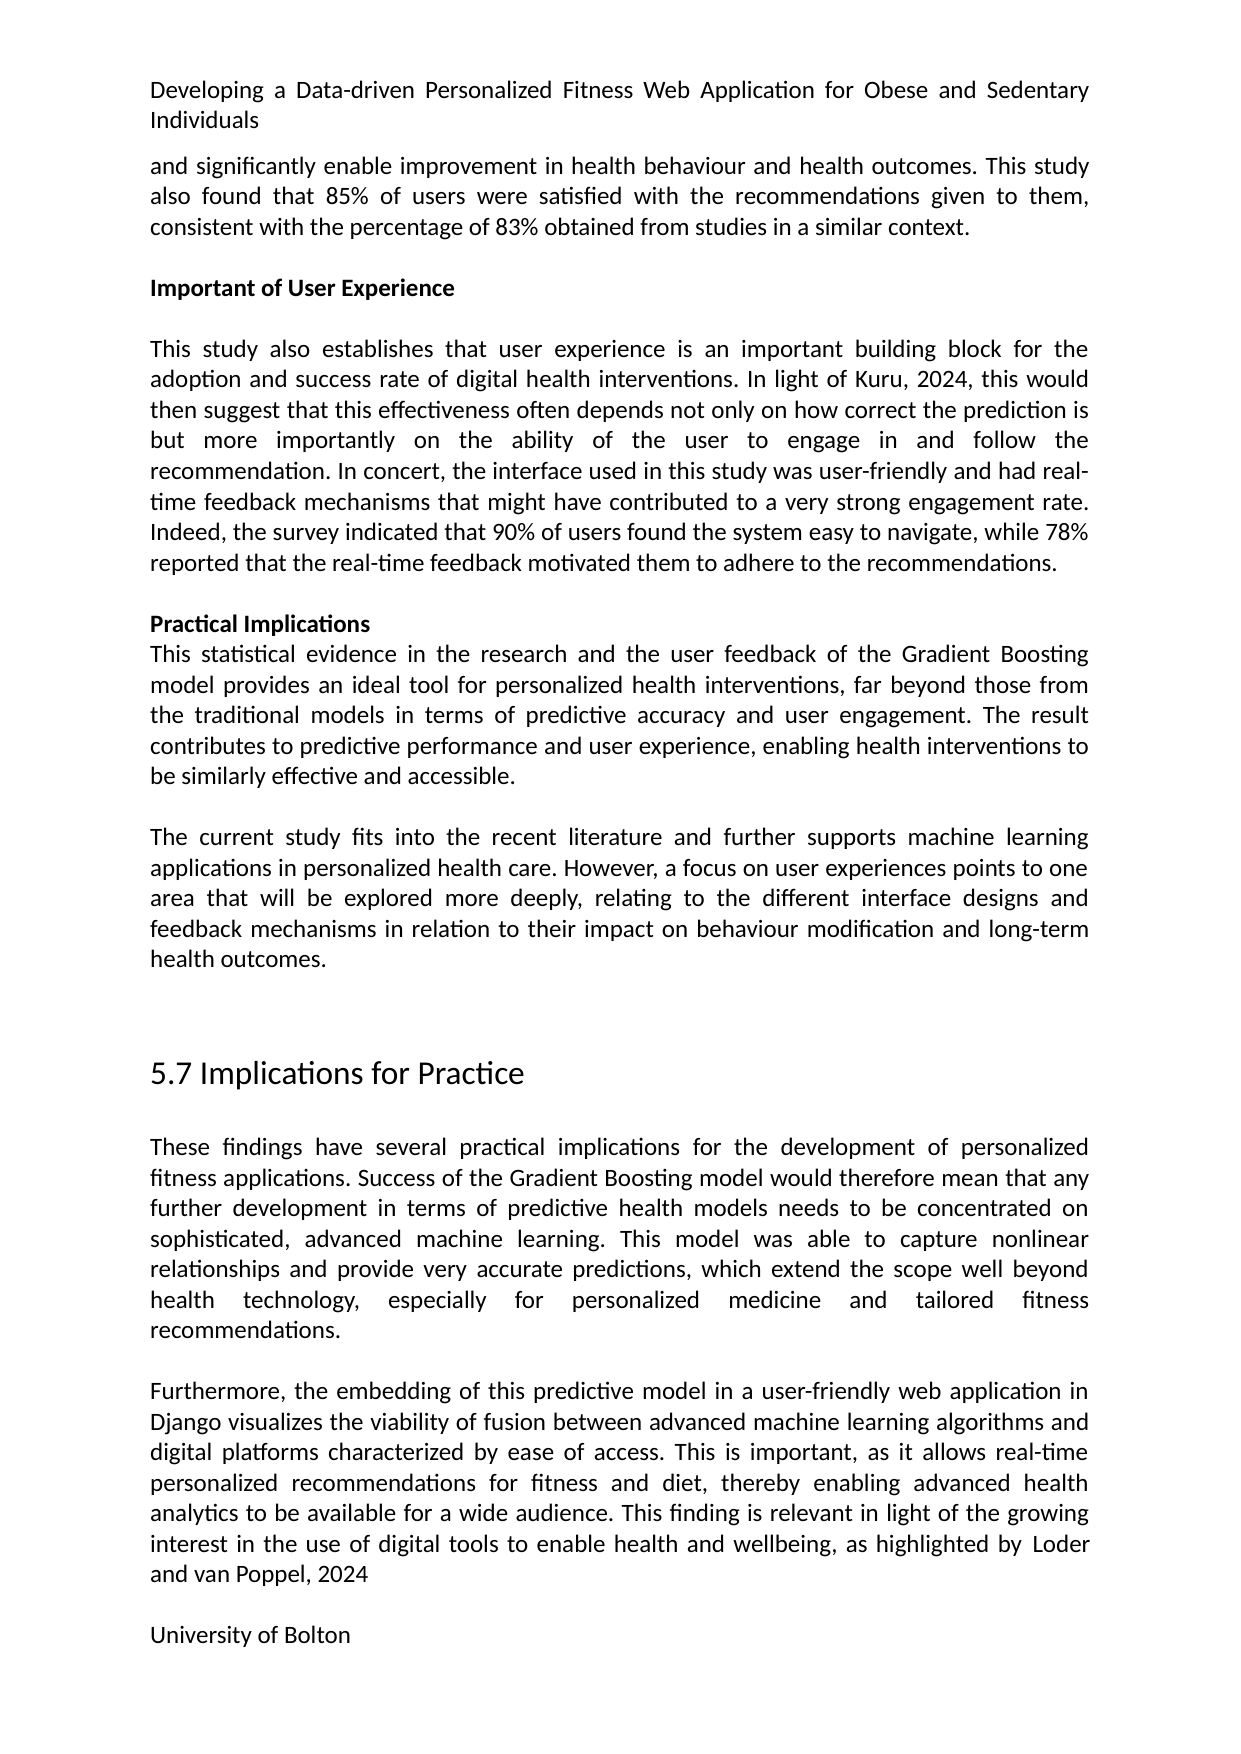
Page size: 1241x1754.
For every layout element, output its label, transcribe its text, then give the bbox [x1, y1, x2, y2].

text Furthermore, the embedding of this predictive model in a user-friendly web application in Django visualizes the viability of fusion between advanced machine learning algorithms and digital platforms characterized by ease of access. This is important, as it allows real-time personalized recommendations for fitness and diet, thereby enabling advanced health analytics to be available for a wide audience. This finding is relevant in light of the growing interest in the use of digital tools to enable health and wellbeing, as highlighted by [150, 1376, 1090, 1589]
text This statistical evidence in the research and the user feedback of the Gradient Boosting model provides an ideal tool for personalized health interventions, far beyond those from the traditional models in terms of predictive accuracy and user engagement. The result contributes to predictive performance and user experience, enabling health interventions to be similarly effective and accessible. [150, 638, 1090, 791]
text Practical Implications [150, 608, 1090, 638]
text These findings have several practical implications for the development of personalized fitness applications. Success of the Gradient Boosting model would therefore mean that any further development in terms of predictive health models needs to be concentrated on sophisticated, advanced machine learning. This model was able to capture nonlinear relationships and provide very accurate predictions, which extend the scope well beyond health technology, especially for personalized medicine and tailored fitness recommendations. [150, 1131, 1090, 1345]
text This study also establishes that user experience is an important building block for the adoption and success rate of digital health interventions. In light of Kuru, 2024, this would then suggest that this effectiveness often depends not only on how correct the prediction is but more importantly on the ability of the user to engage in and follow the recommendation. In concert, the interface used in this study was user-friendly and had real-time feedback mechanisms that might have contributed to a very strong engagement rate. Indeed, the survey indicated that 90% of users found the system easy to navigate, while 78% reported that the real-time feedback motivated them to adhere to the recommendations. [150, 333, 1090, 577]
text Important of User Experience [150, 272, 1090, 303]
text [150, 150, 1090, 242]
subtitle 5.7 Implications for Practice [150, 1052, 1090, 1092]
text The current study fits into the recent literature and further supports machine learning applications in personalized health care. However, a focus on user experiences points to one area that will be explored more deeply, relating to the different interface designs and feedback mechanisms in relation to their impact on behaviour modification and long-term health outcomes. [150, 821, 1090, 974]
